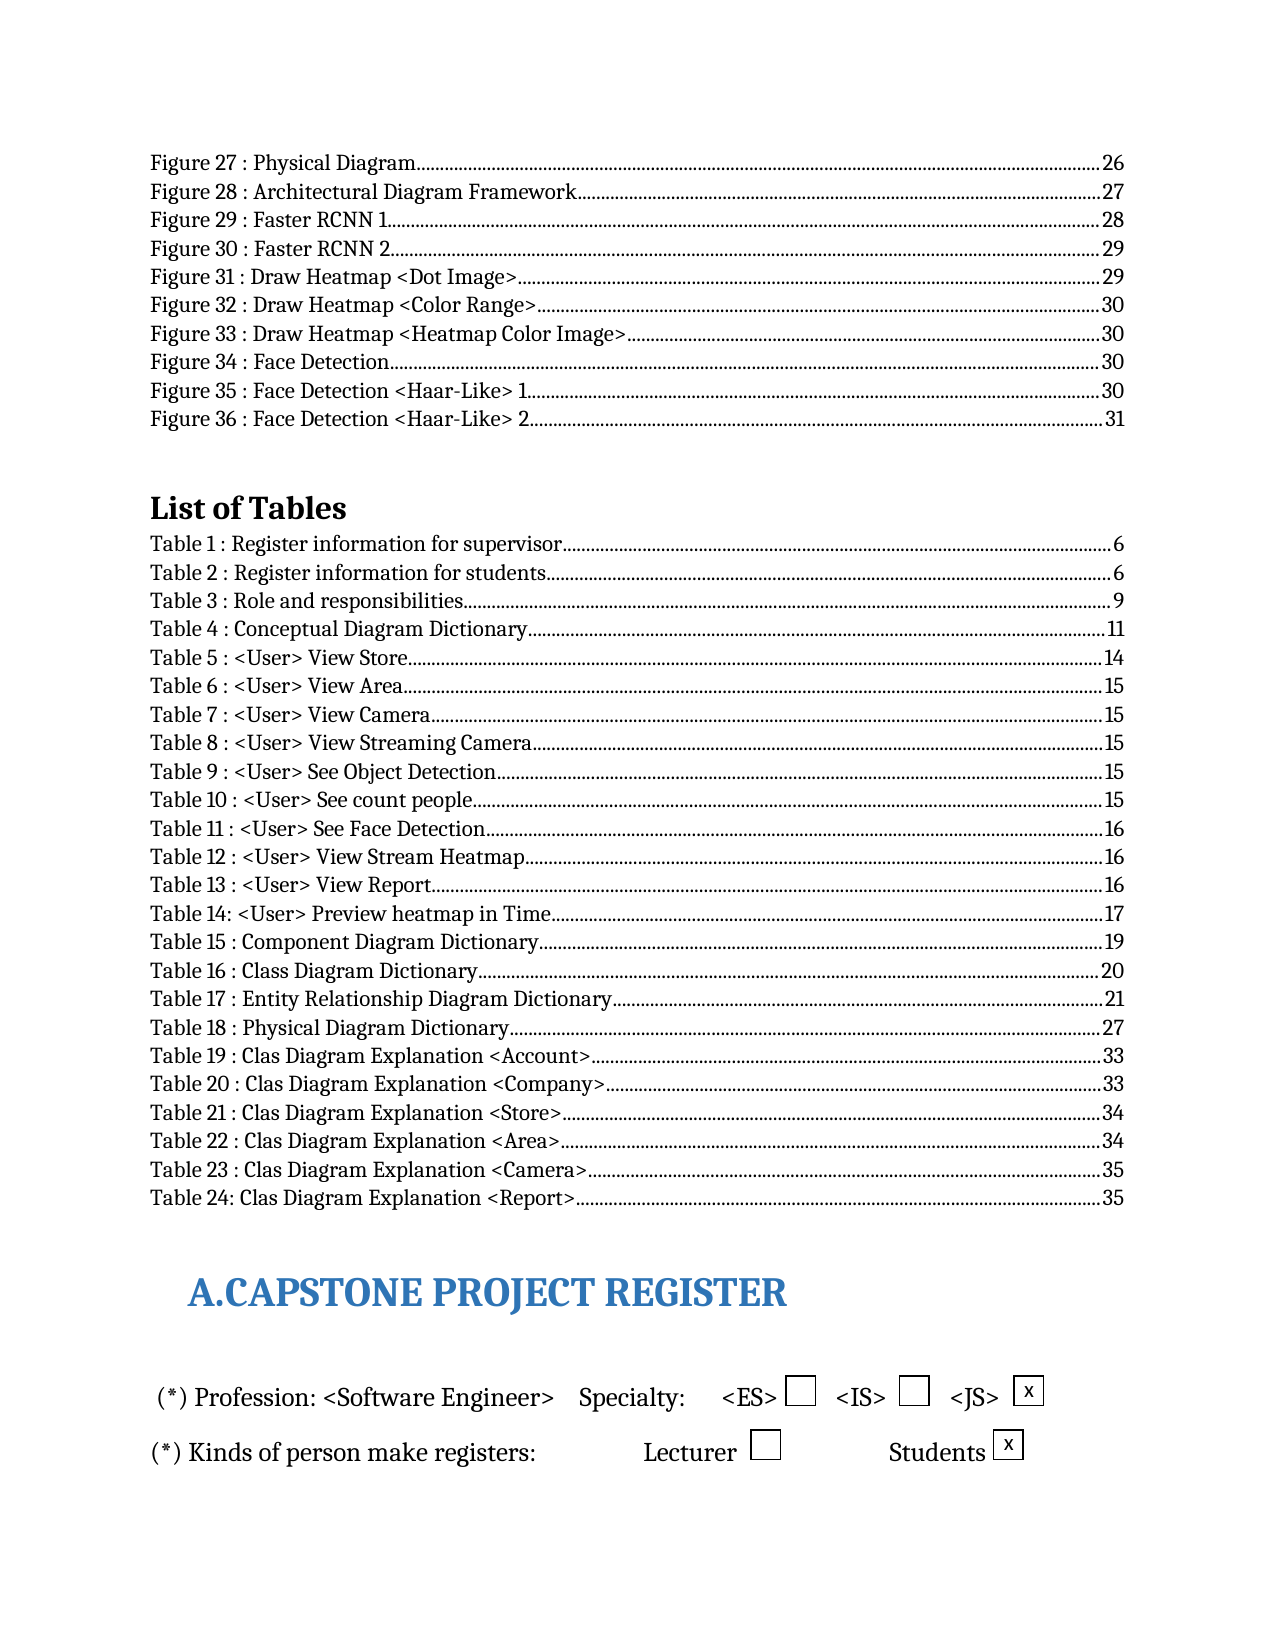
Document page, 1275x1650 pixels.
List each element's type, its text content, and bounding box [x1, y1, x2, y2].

text Table 24: Clas Diagram Explanation <Report> 35 [150, 1185, 1125, 1211]
text Figure 28 : Architectural Diagram Framework 27 [150, 178, 1125, 205]
text Table 7 : <User> View Camera 15 [150, 702, 1125, 728]
text Table 15 : Component Diagram Dictionary 19 [150, 929, 1125, 955]
text Table 5 : <User> View Store 14 [150, 645, 1125, 671]
text Table 20 : Clas Diagram Explanation <Company> 33 [150, 1071, 1125, 1098]
text Table 6 : <User> View Area 15 [150, 673, 1125, 699]
text Figure 31 : Draw Heatmap <Dot Image> 29 [150, 264, 1125, 290]
text Table 17 : Entity Relationship Diagram Dictionary 21 [150, 986, 1125, 1012]
text Table 3 : Role and responsibilities 9 [150, 588, 1125, 614]
text Figure 33 : Draw Heatmap <Heatmap Color Image> 30 [150, 321, 1125, 347]
text Table 9 : <User> See Object Detection 15 [150, 758, 1125, 785]
text Table 11 : <User> See Face Detection 16 [150, 815, 1125, 842]
text Table 21 : Clas Diagram Explanation <Store> 34 [150, 1100, 1125, 1126]
text Figure 27 : Physical Diagram 26 [150, 150, 1125, 176]
text Table 18 : Physical Diagram Dictionary 27 [150, 1014, 1125, 1041]
text Table 8 : <User> View Streaming Camera 15 [150, 730, 1125, 756]
text Table 1 : Register information for supervisor 6 [150, 531, 1125, 557]
text Table 22 : Clas Diagram Explanation <Area> 34 [150, 1128, 1125, 1154]
text Table 2 : Register information for students 6 [150, 559, 1125, 586]
text Table 23 : Clas Diagram Explanation <Camera> 35 [150, 1157, 1125, 1183]
text Figure 30 : Faster RCNN 2 29 [150, 235, 1125, 262]
subtitle List of Tables [150, 489, 1125, 528]
text Table 14: <User> Preview heatmap in Time 17 [150, 901, 1125, 927]
text (*) Kinds of person make registers: Lecturer Students [150, 1428, 1125, 1468]
text Table 19 : Clas Diagram Explanation <Account> 33 [150, 1043, 1125, 1069]
text (*) Profession: <Software Engineer> Specialty: <ES> <IS> <JS> [150, 1375, 1125, 1413]
text Figure 36 : Face Detection <Haar-Like> 2 31 [150, 406, 1125, 432]
text Table 4 : Conceptual Diagram Dictionary 11 [150, 616, 1125, 643]
text Figure 29 : Faster RCNN 1 28 [150, 207, 1125, 233]
text Table 16 : Class Diagram Dictionary 20 [150, 957, 1125, 984]
text Figure 34 : Face Detection 30 [150, 349, 1125, 375]
text Figure 35 : Face Detection <Haar-Like> 1 30 [150, 377, 1125, 404]
text Table 13 : <User> View Report 16 [150, 872, 1125, 898]
text Table 10 : <User> See count people 15 [150, 787, 1125, 813]
text Figure 32 : Draw Heatmap <Color Range> 30 [150, 292, 1125, 318]
text Table 12 : <User> View Stream Heatmap 16 [150, 844, 1125, 870]
subtitle CAPSTONE PROJECT REGISTER [187, 1269, 1125, 1317]
